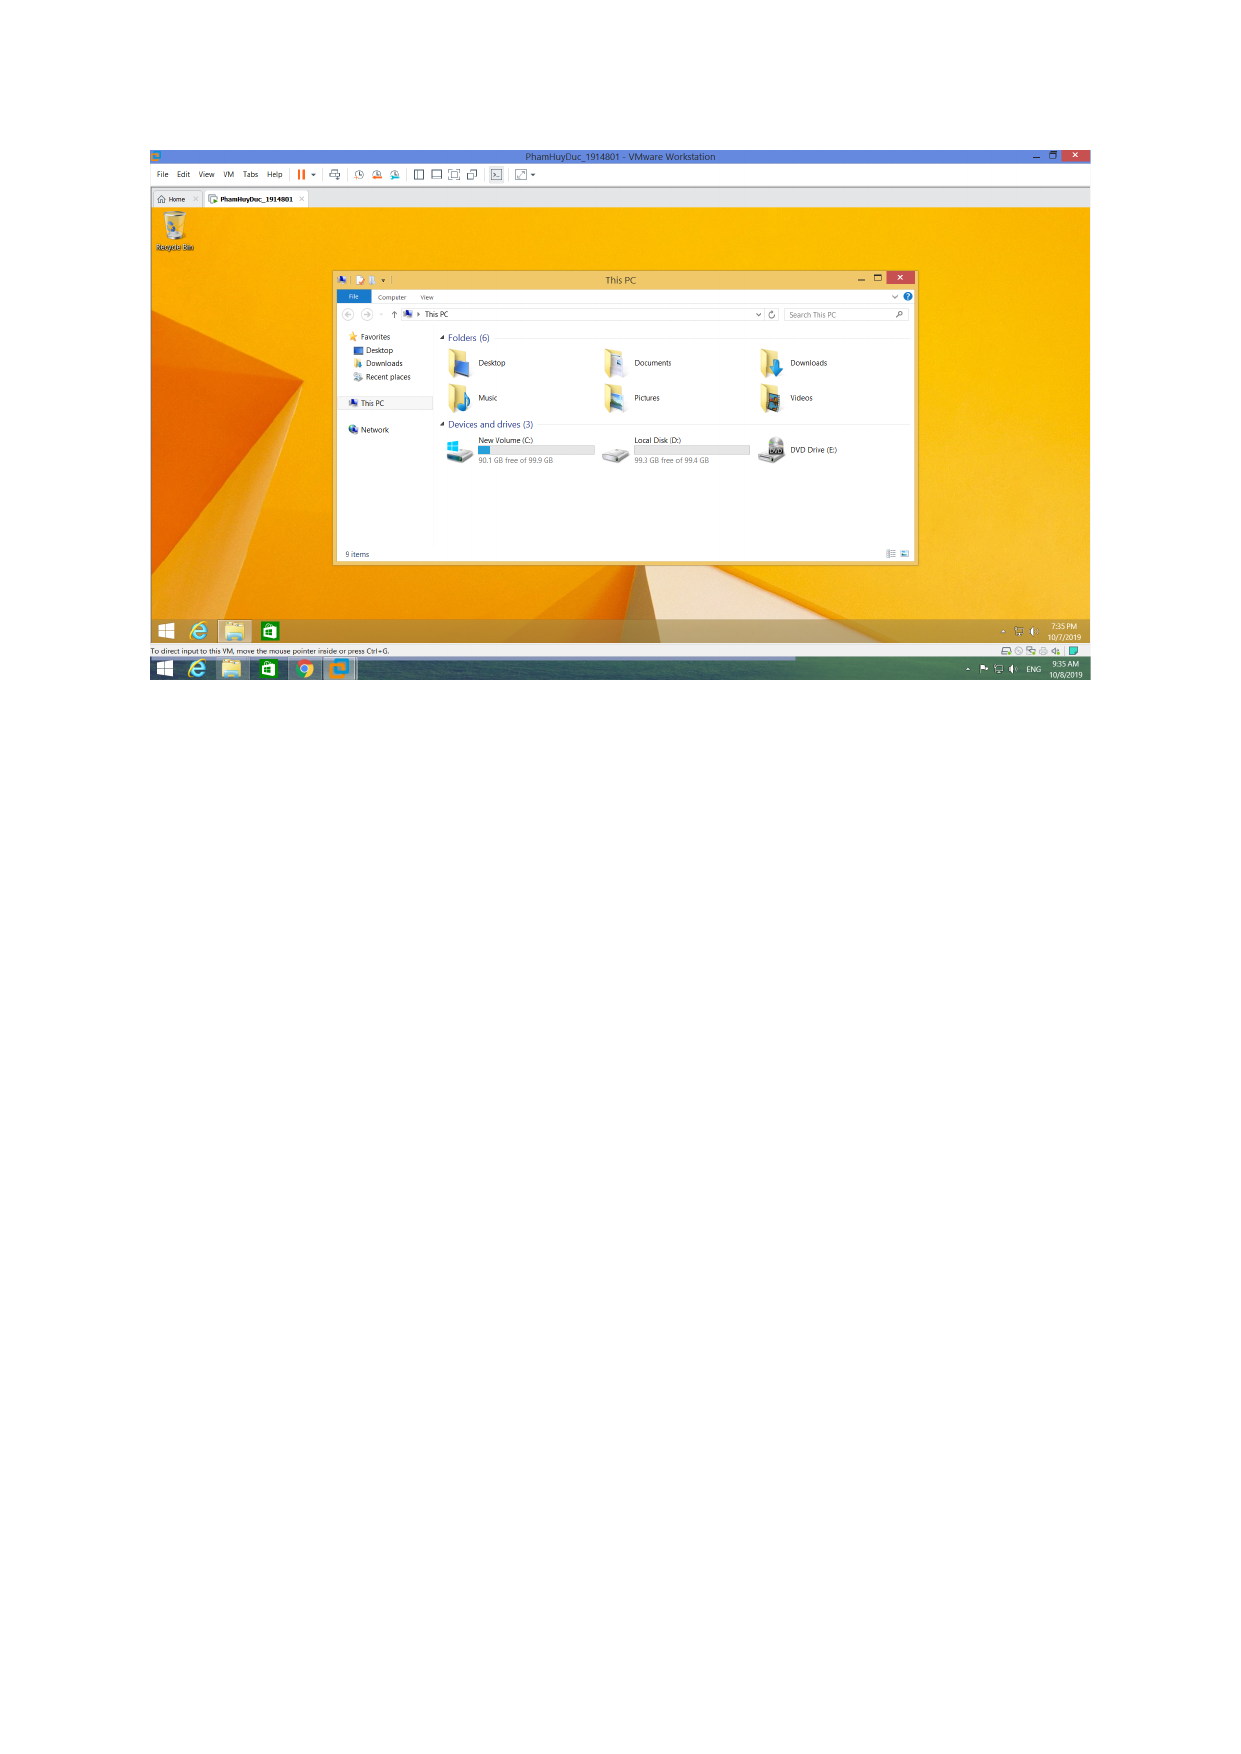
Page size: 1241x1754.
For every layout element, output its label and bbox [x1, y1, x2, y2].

picture [150, 150, 1091, 680]
